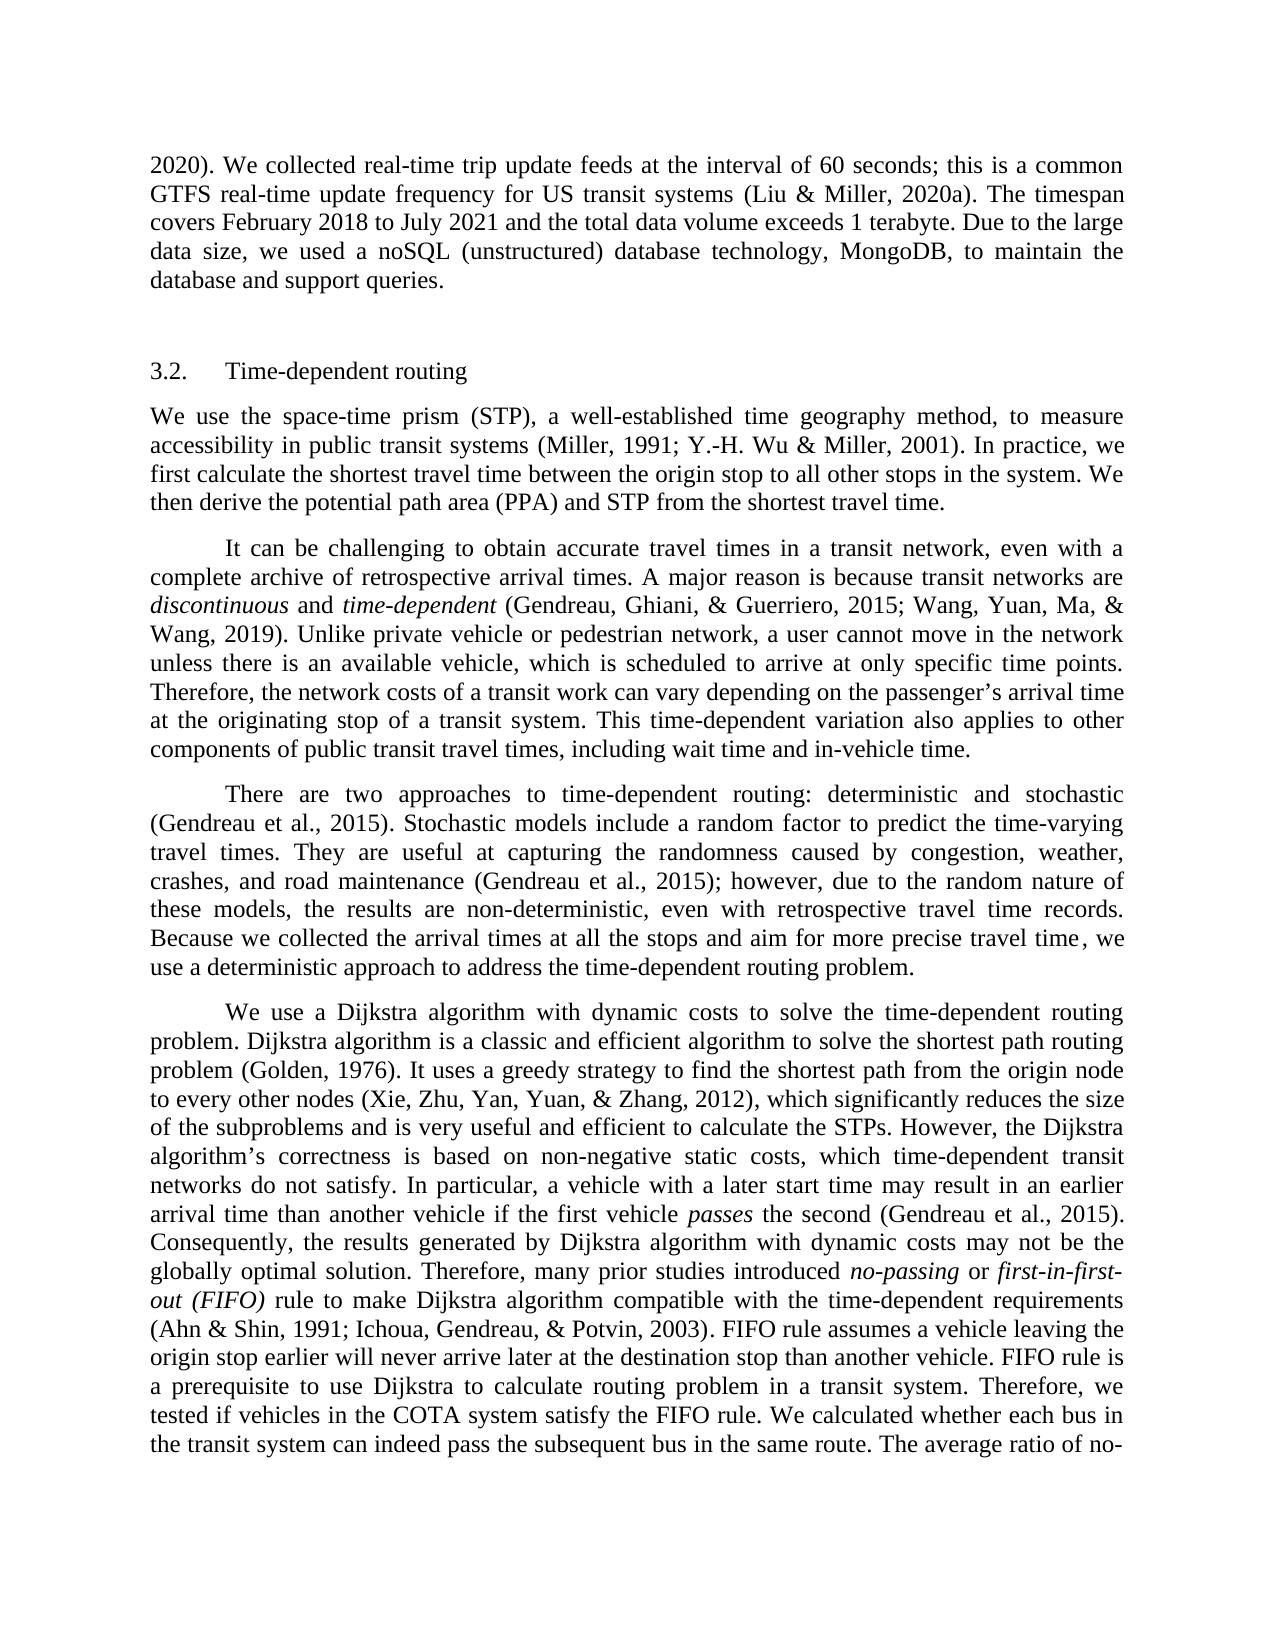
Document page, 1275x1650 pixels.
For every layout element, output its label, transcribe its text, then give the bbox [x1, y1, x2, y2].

text It can be challenging to obtain accurate travel times in a transit network, even with a complete archive of retrospective arrival times. A major reason is because transit networks are discontinuous and time-dependent (Gendreau, Ghiani, & Guerriero, 2015; Wang, Yuan, Ma, & Wang, 2019). Unlike private vehicle or pedestrian network, a user cannot move in the network unless there is an available vehicle, which is scheduled to arrive at only specific time points. Therefore, the network costs of a transit work can vary depending on the passenger’s arrival time at the originating stop of a transit system. This time-dependent variation also applies to other components of public transit travel times, including wait time and in-vehicle time. [150, 533, 1125, 763]
list Time-dependent routing [150, 356, 1125, 384]
text We use the space-time prism (STP), a well-established time geography method, to measure accessibility in public transit systems (Miller, 1991; Y.-H. Wu & Miller, 2001). In practice, we first calculate the shortest travel time between the origin stop to all other stops in the system. We then derive the potential path area (PPA) and STP from the shortest travel time. [150, 401, 1125, 516]
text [150, 150, 1125, 294]
text There are two approaches to time-dependent routing: deterministic and stochastic (Gendreau et al., 2015). Stochastic models include a random factor to predict the time-varying travel times. They are useful at capturing the randomness caused by congestion, weather, crashes, and road maintenance (Gendreau et al., 2015); however, due to the random nature of these models, the results are non-deterministic, even with retrospective travel time records. Because we collected the arrival times at all the stops and aim for more precise travel time, we use a deterministic approach to address the time-dependent routing problem. [150, 779, 1125, 981]
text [150, 997, 1125, 1457]
